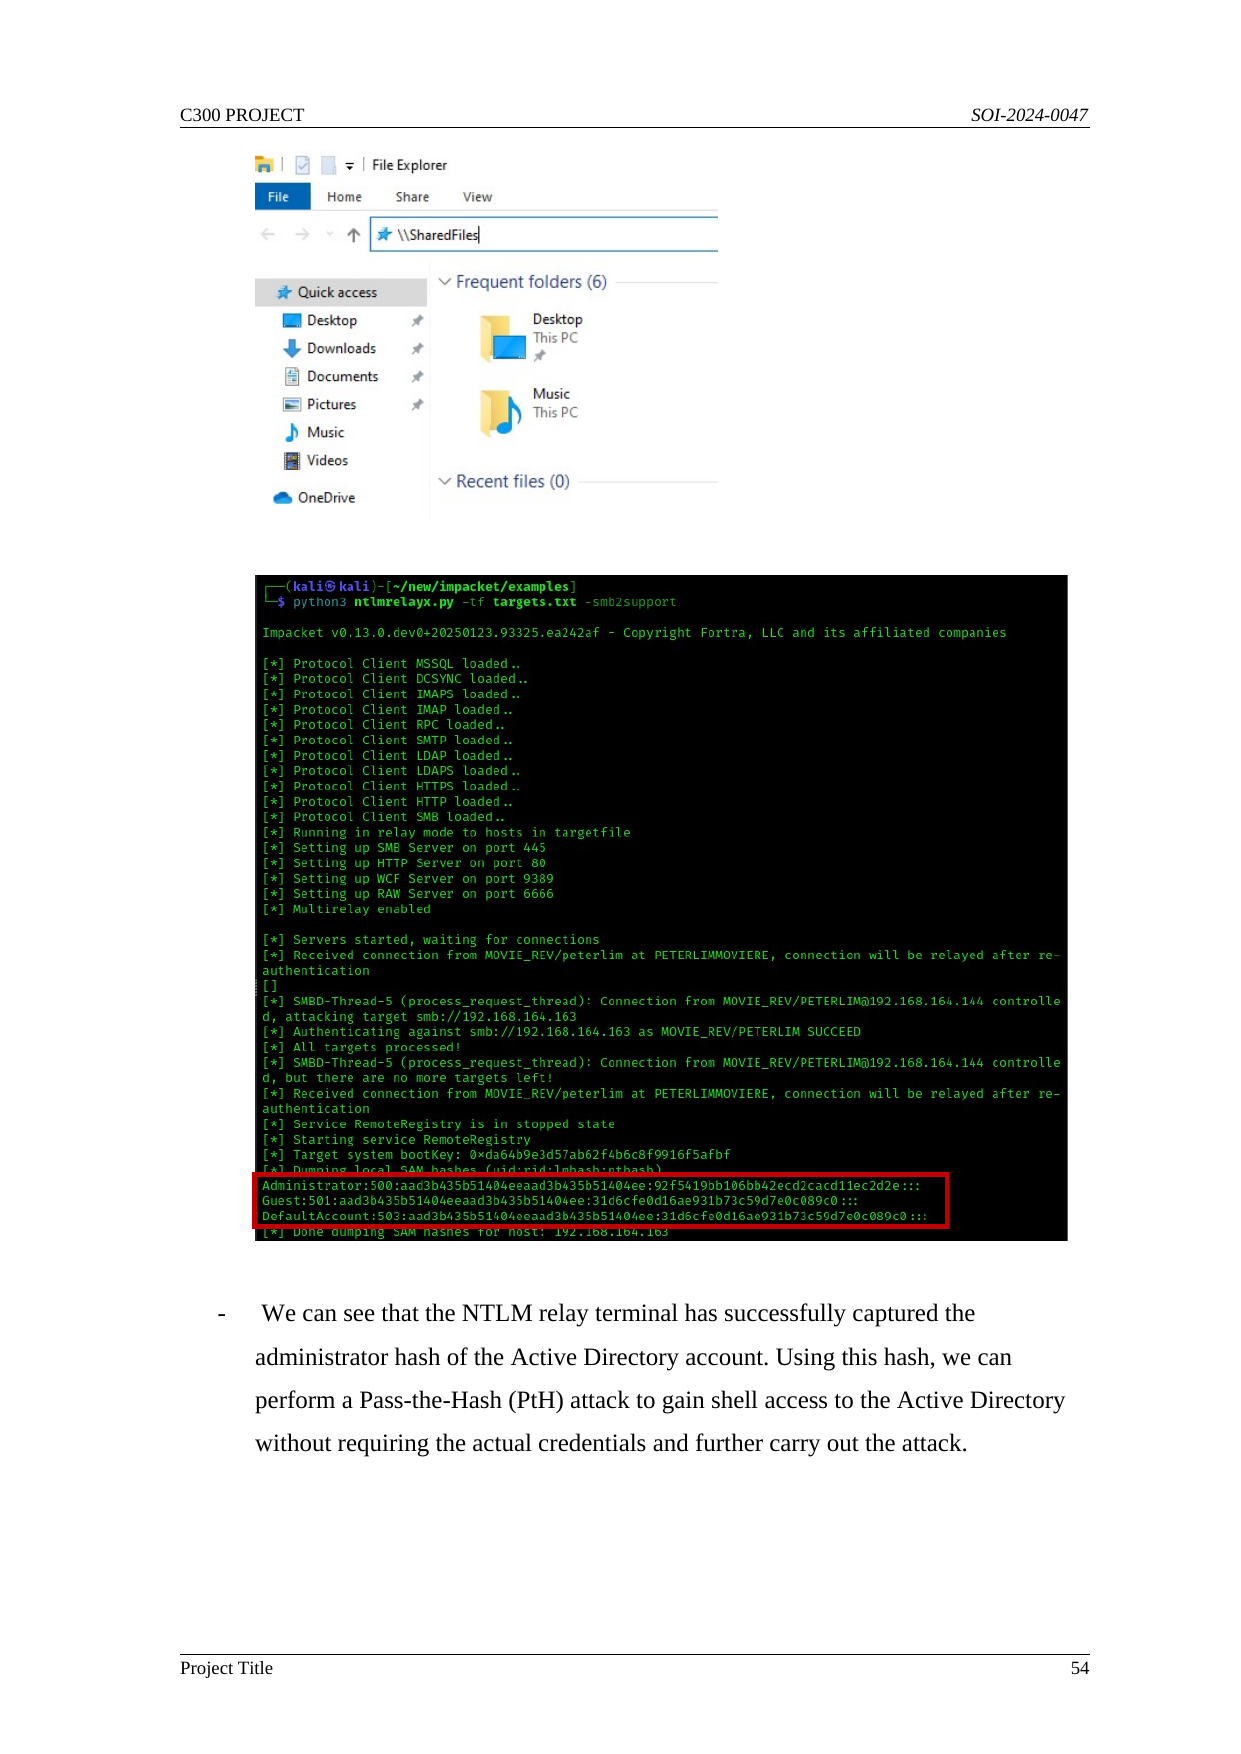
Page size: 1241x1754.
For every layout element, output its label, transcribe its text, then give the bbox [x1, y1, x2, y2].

picture [257, 1177, 945, 1224]
picture [255, 575, 1068, 1241]
list We can see that the NTLM relay terminal has successfully captured the administrator hash of the Active Directory account. Using this hash, we can perform a Pass-the-Hash (PtH) attack to gain shell access to the Active Directory without requiring the actual credentials and further carry out the attack. [217, 1298, 1090, 1457]
picture [255, 150, 718, 519]
